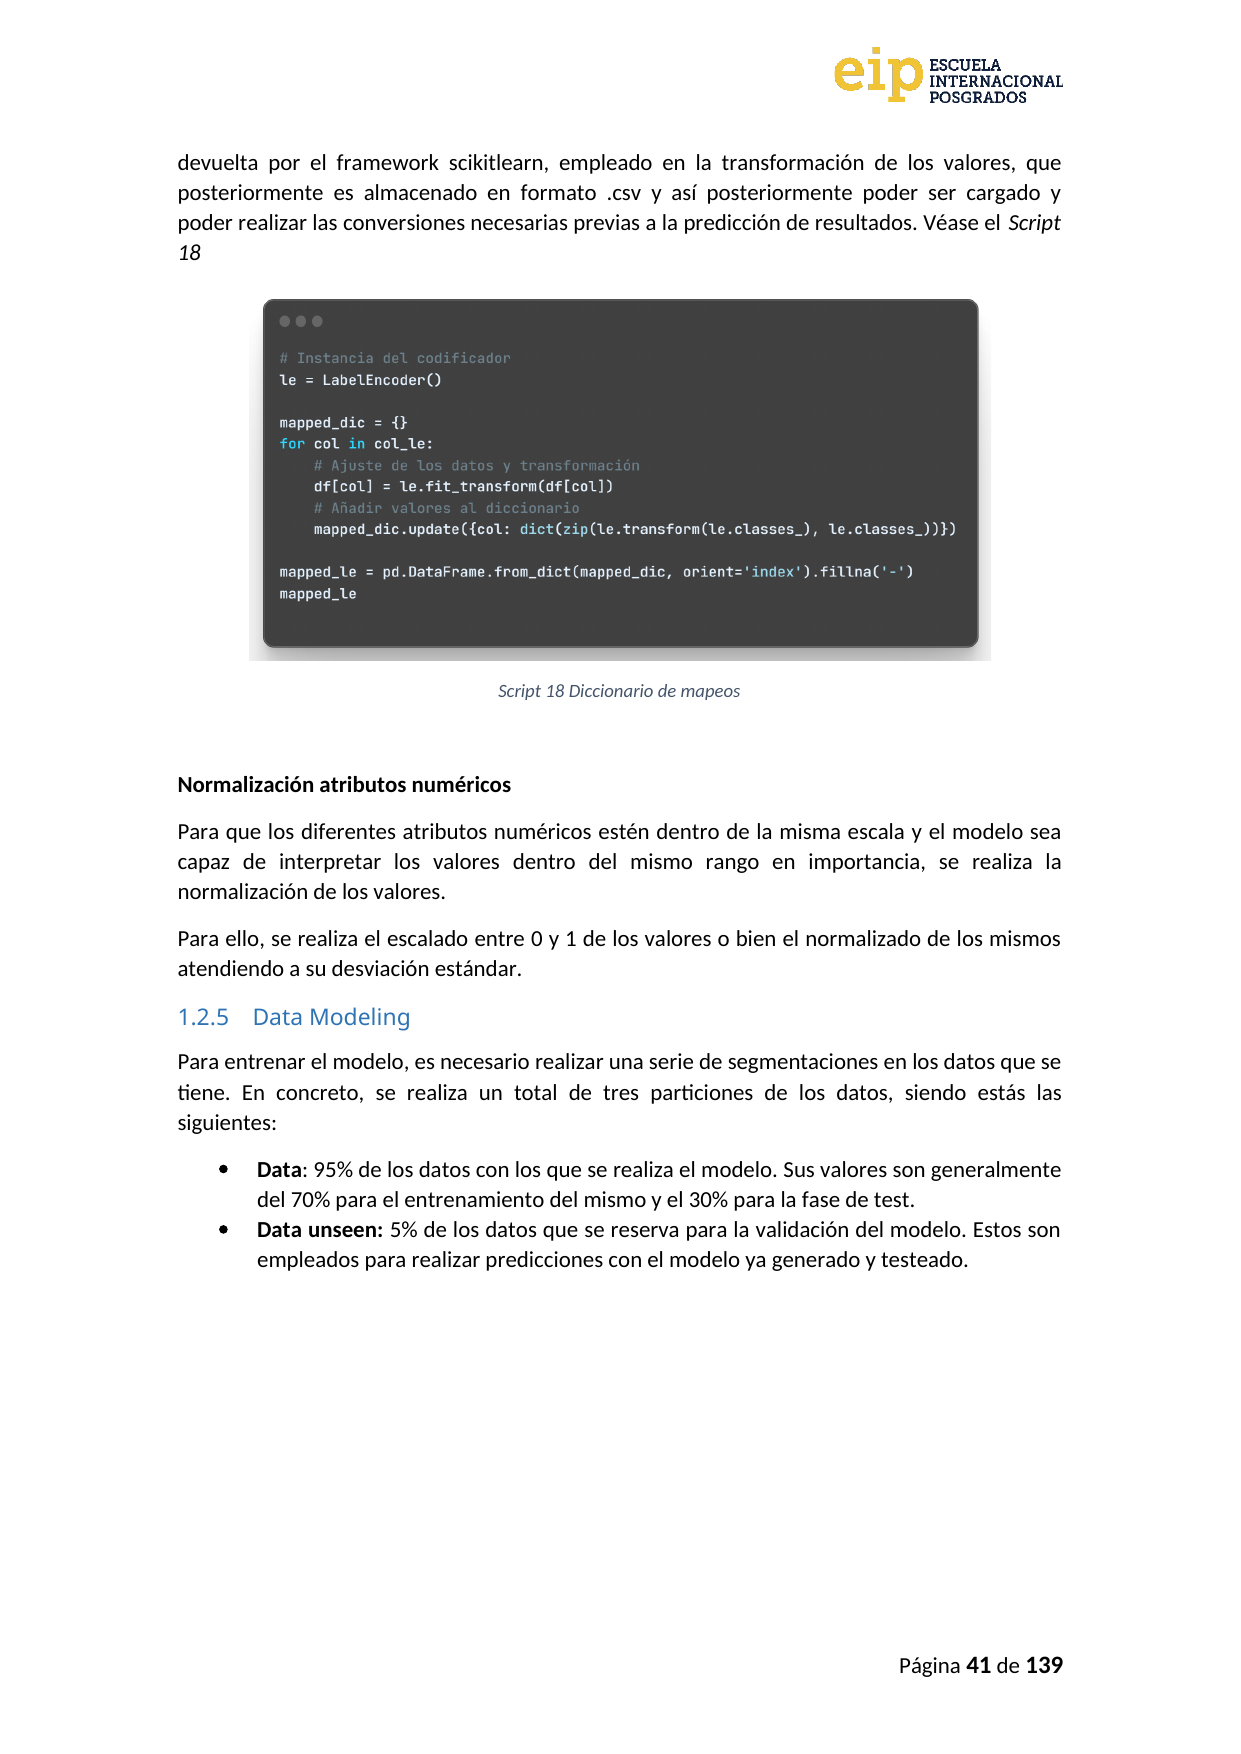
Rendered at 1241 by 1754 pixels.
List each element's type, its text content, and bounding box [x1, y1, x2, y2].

text Para que los diferentes atributos numéricos estén dentro de la misma escala y el modelo sea capaz de interpretar los valores dentro del mismo rango en importancia, se realiza la normalización de los valores. [177, 817, 1063, 905]
text Para entrenar el modelo, es necesario realizar una serie de segmentaciones en los datos que se tiene. En concreto, se realiza un total de tres particiones de los datos, siendo estás las siguientes: [177, 1047, 1063, 1136]
text Script 18 Diccionario de mapeos [177, 679, 1063, 702]
subtitle Data Modeling [177, 1001, 1063, 1032]
list Data unseen: 5% de los datos que se reserva para la validación del modelo. Estos son empleados para realizar predicciones con el modelo ya generado y testeado. [219, 1215, 1063, 1273]
text Normalización atributos numéricos [177, 770, 1063, 798]
picture [249, 285, 992, 661]
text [177, 148, 1063, 266]
text Para ello, se realiza el escalado entre 0 y 1 de los valores o bien el normalizado de los mismos atendiendo a su desviación estándar. [177, 924, 1063, 982]
list Data: 95% de los datos con los que se realiza el modelo. Sus valores son generalmente del 70% para el entrenamiento del mismo y el 30% para la fase de test. [219, 1155, 1063, 1213]
picture [834, 47, 1063, 103]
